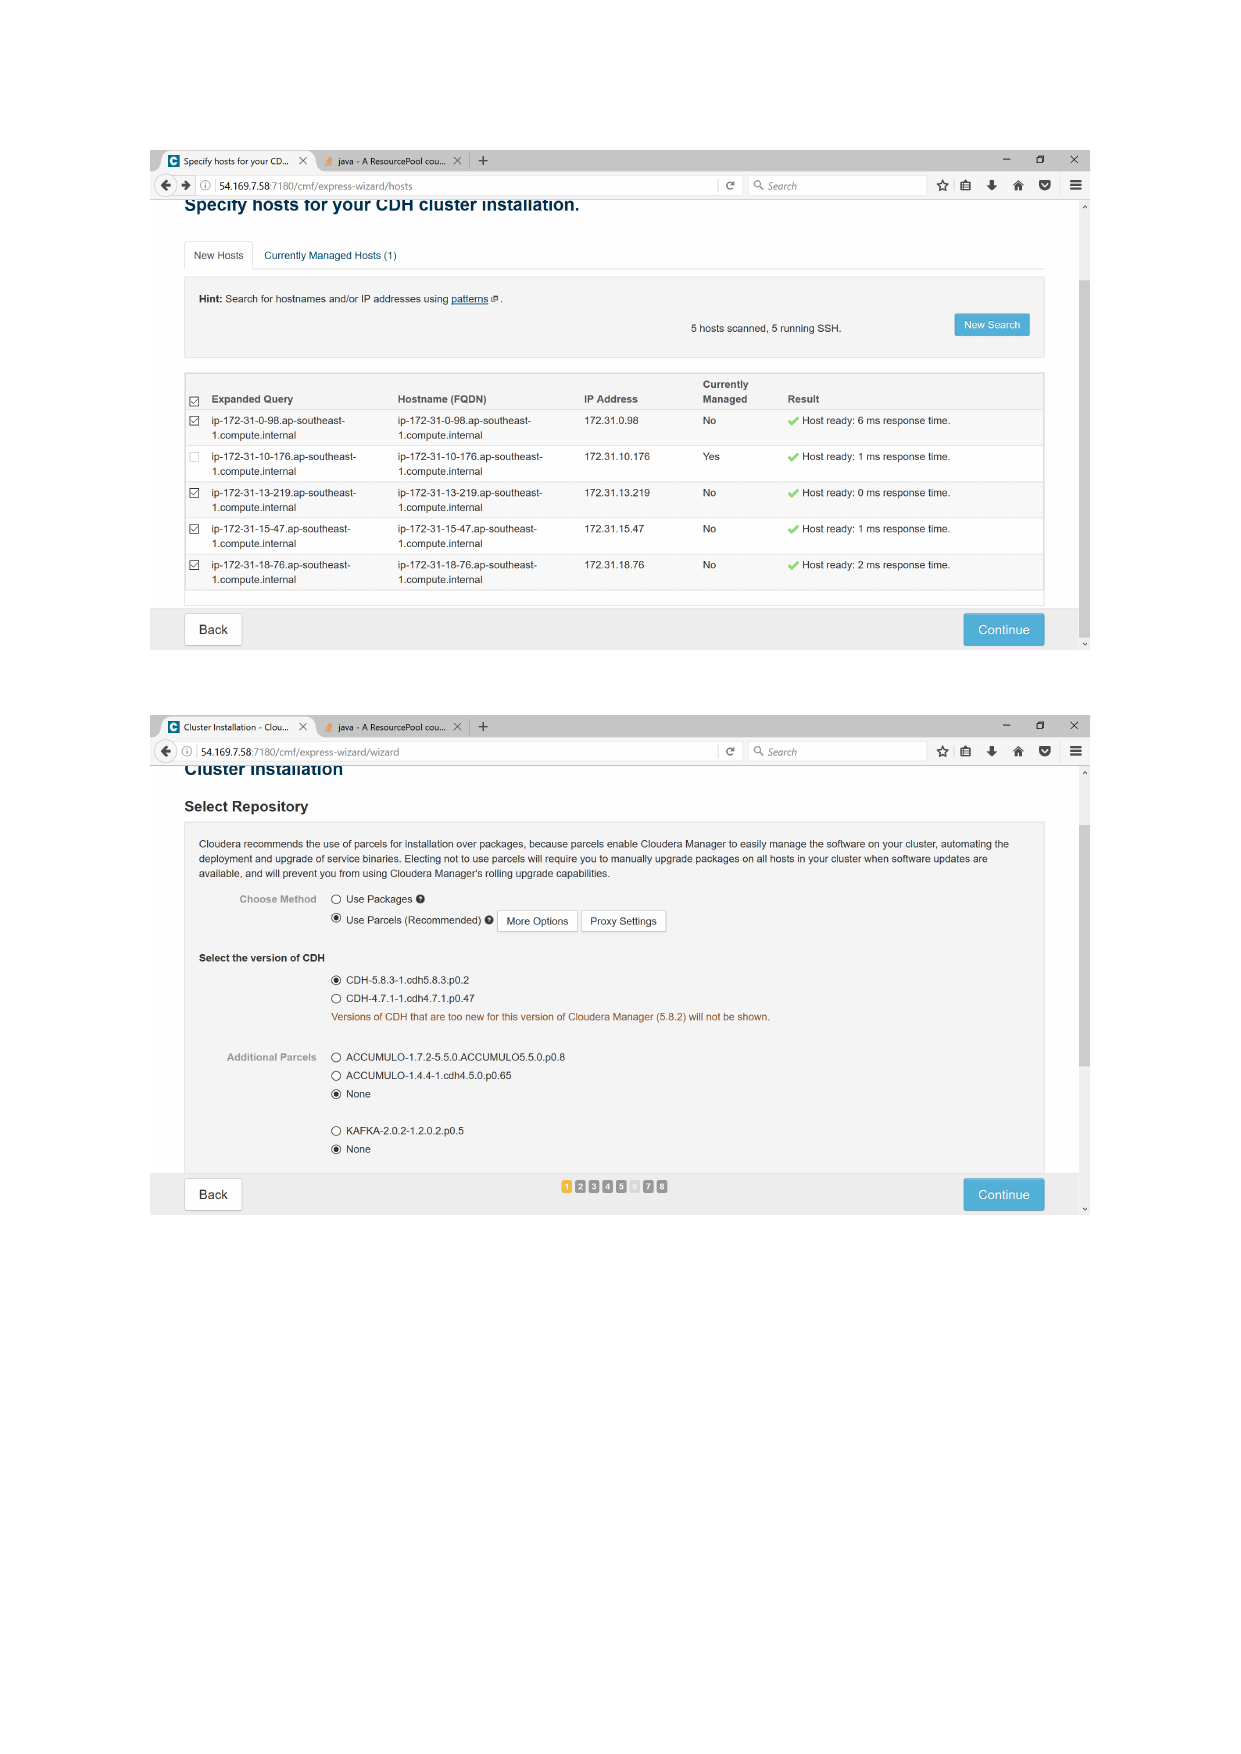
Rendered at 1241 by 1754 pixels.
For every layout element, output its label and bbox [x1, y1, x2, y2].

picture [150, 150, 1091, 650]
picture [150, 715, 1091, 1215]
